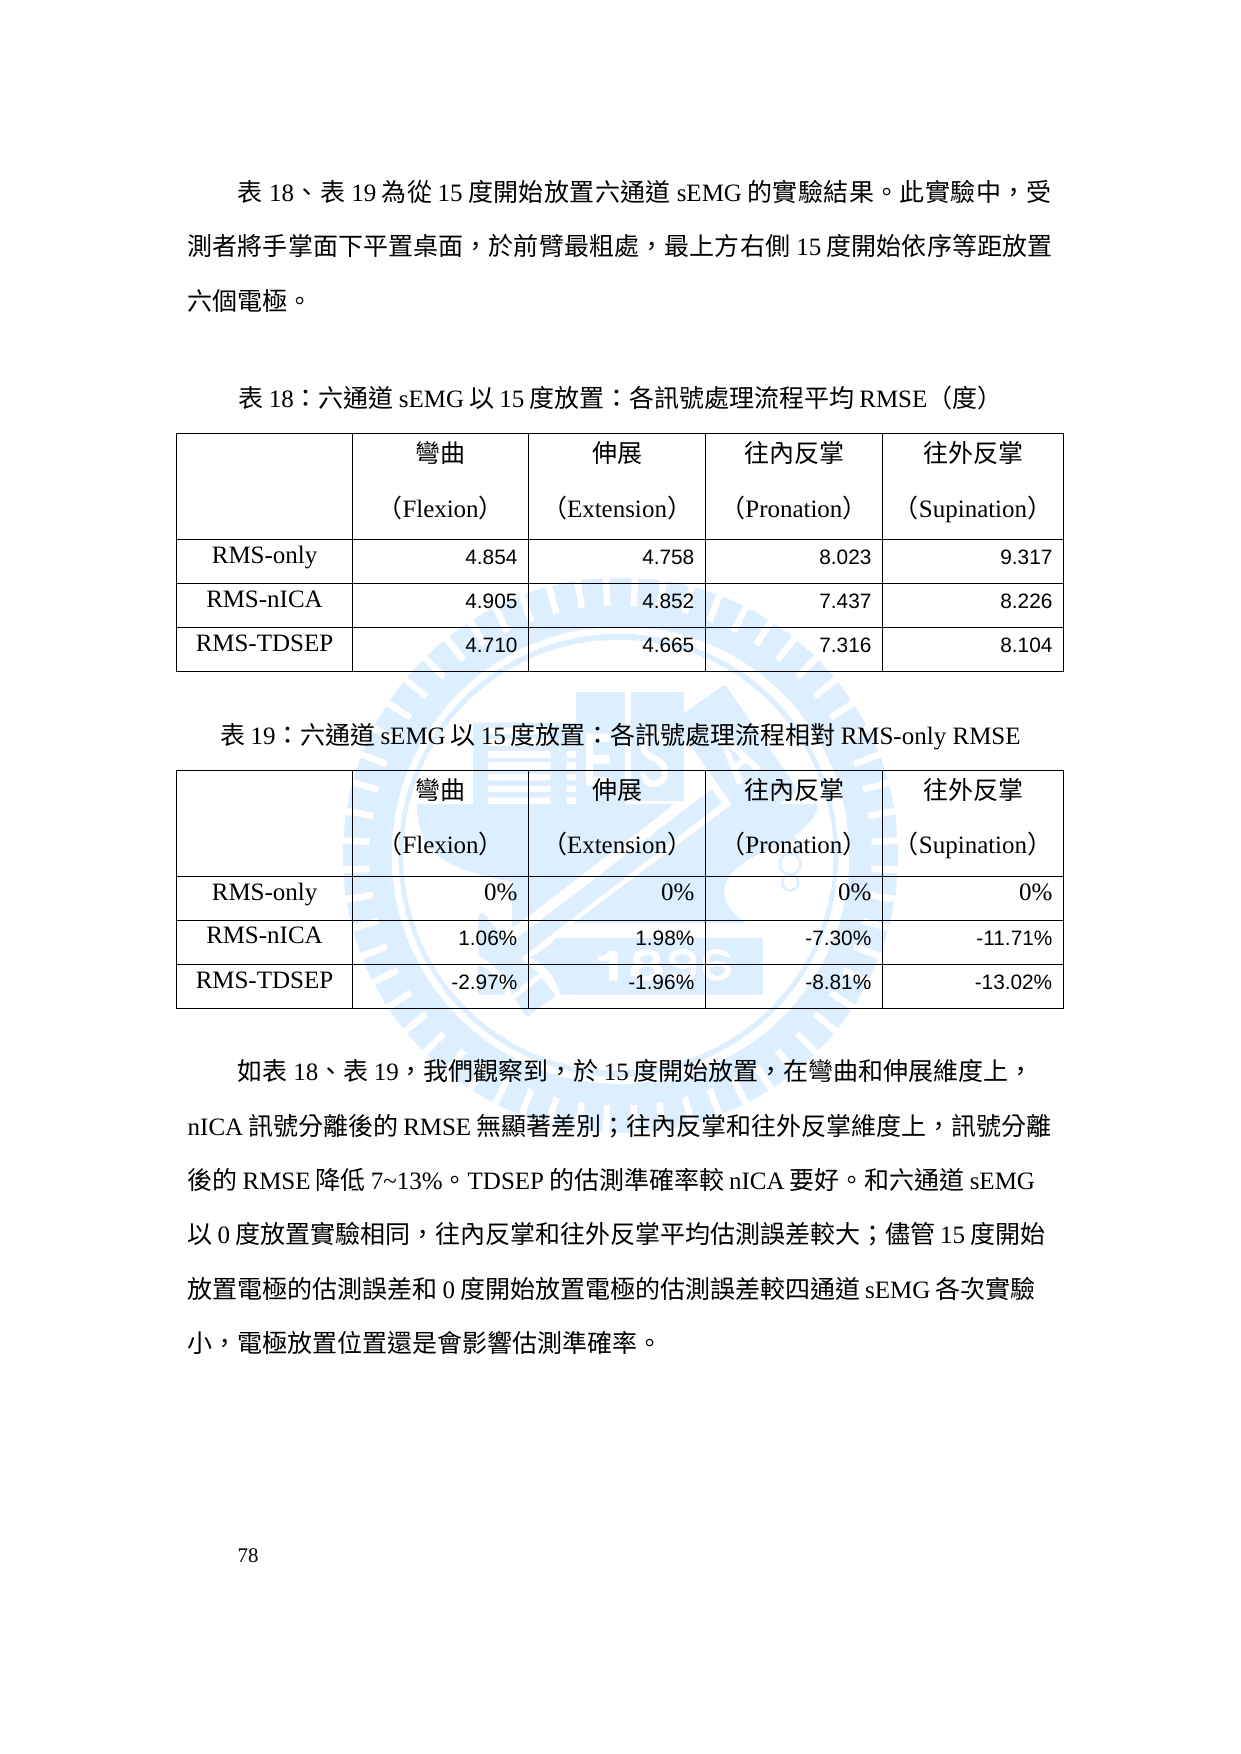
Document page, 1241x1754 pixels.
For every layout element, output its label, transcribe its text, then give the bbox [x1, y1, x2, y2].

table_cell 4.852 [529, 584, 705, 627]
table_cell 1.06% [353, 921, 528, 964]
table_cell RMS-nICA [177, 921, 352, 964]
table_header 彎曲 （Flexion） [353, 434, 528, 539]
table_cell -2.97% [353, 965, 528, 1008]
table_cell 7.437 [706, 584, 882, 627]
table_header 伸展 （Extension） [529, 771, 705, 876]
text 表 18、表 19為從15度開始放置六通道sEMG的實驗結果。此實驗中，受測者將手掌面下平置桌面，於前臂最粗處，最上方右側15度開始依序等距放置六個電極。 [187, 172, 1053, 317]
table_cell 4.905 [353, 584, 528, 627]
table_header [177, 771, 352, 876]
table_cell RMS-nICA [177, 584, 352, 627]
table_cell -11.71% [883, 921, 1063, 964]
table_cell -13.02% [883, 965, 1063, 1008]
table_cell -7.30% [706, 921, 882, 964]
table_header [177, 434, 352, 539]
table_cell RMS-only [177, 877, 352, 919]
table_cell 8.023 [706, 540, 882, 583]
text 如表 18、表 19，我們觀察到，於15度開始放置，在彎曲和伸展維度上，nICA訊號分離後的RMSE無顯著差別；往內反掌和往外反掌維度上，訊號分離後的RMSE降低7~13%。TDSEP的估測準確率較nICA要好。和六通道sEMG以0度放置實驗相同，往內反掌和往外反掌平均估測誤差較大；儘管15度開始放置電極的估測誤差和0度開始放置電極的估測誤差較四通道sEMG各次實驗小，電極放置位置還是會影響估測準確率。 [187, 1052, 1053, 1360]
table_cell RMS-TDSEP [177, 628, 352, 671]
table_cell 4.854 [353, 540, 528, 583]
table_cell 0% [883, 877, 1063, 919]
table_cell RMS-TDSEP [177, 965, 352, 1008]
table_cell 7.316 [706, 628, 882, 671]
table_header 往外反掌 （Supination） [883, 434, 1063, 539]
table_header 往外反掌 （Supination） [883, 771, 1063, 876]
table_cell -1.96% [529, 965, 705, 1008]
table_cell 4.710 [353, 628, 528, 671]
text 表 18：六通道sEMG以15度放置：各訊號處理流程平均RMSE（度） [187, 378, 1053, 415]
table_cell RMS-only [177, 540, 352, 583]
table_header 往內反掌 （Pronation） [706, 771, 882, 876]
table_cell 8.226 [883, 584, 1063, 627]
table_cell 4.665 [529, 628, 705, 671]
table_cell 1.98% [529, 921, 705, 964]
table_cell 8.104 [883, 628, 1063, 671]
text 表 19：六通道sEMG以15度放置：各訊號處理流程相對RMS-only RMSE [187, 715, 1053, 751]
table_cell 0% [529, 877, 705, 919]
table_cell -8.81% [706, 965, 882, 1008]
table_cell 0% [706, 877, 882, 919]
table_header 彎曲 （Flexion） [353, 771, 528, 876]
table_cell 4.758 [529, 540, 705, 583]
table_header 往內反掌 （Pronation） [706, 434, 882, 539]
table_header 伸展 （Extension） [529, 434, 705, 539]
table_cell 0% [353, 877, 528, 919]
table_cell 9.317 [883, 540, 1063, 583]
